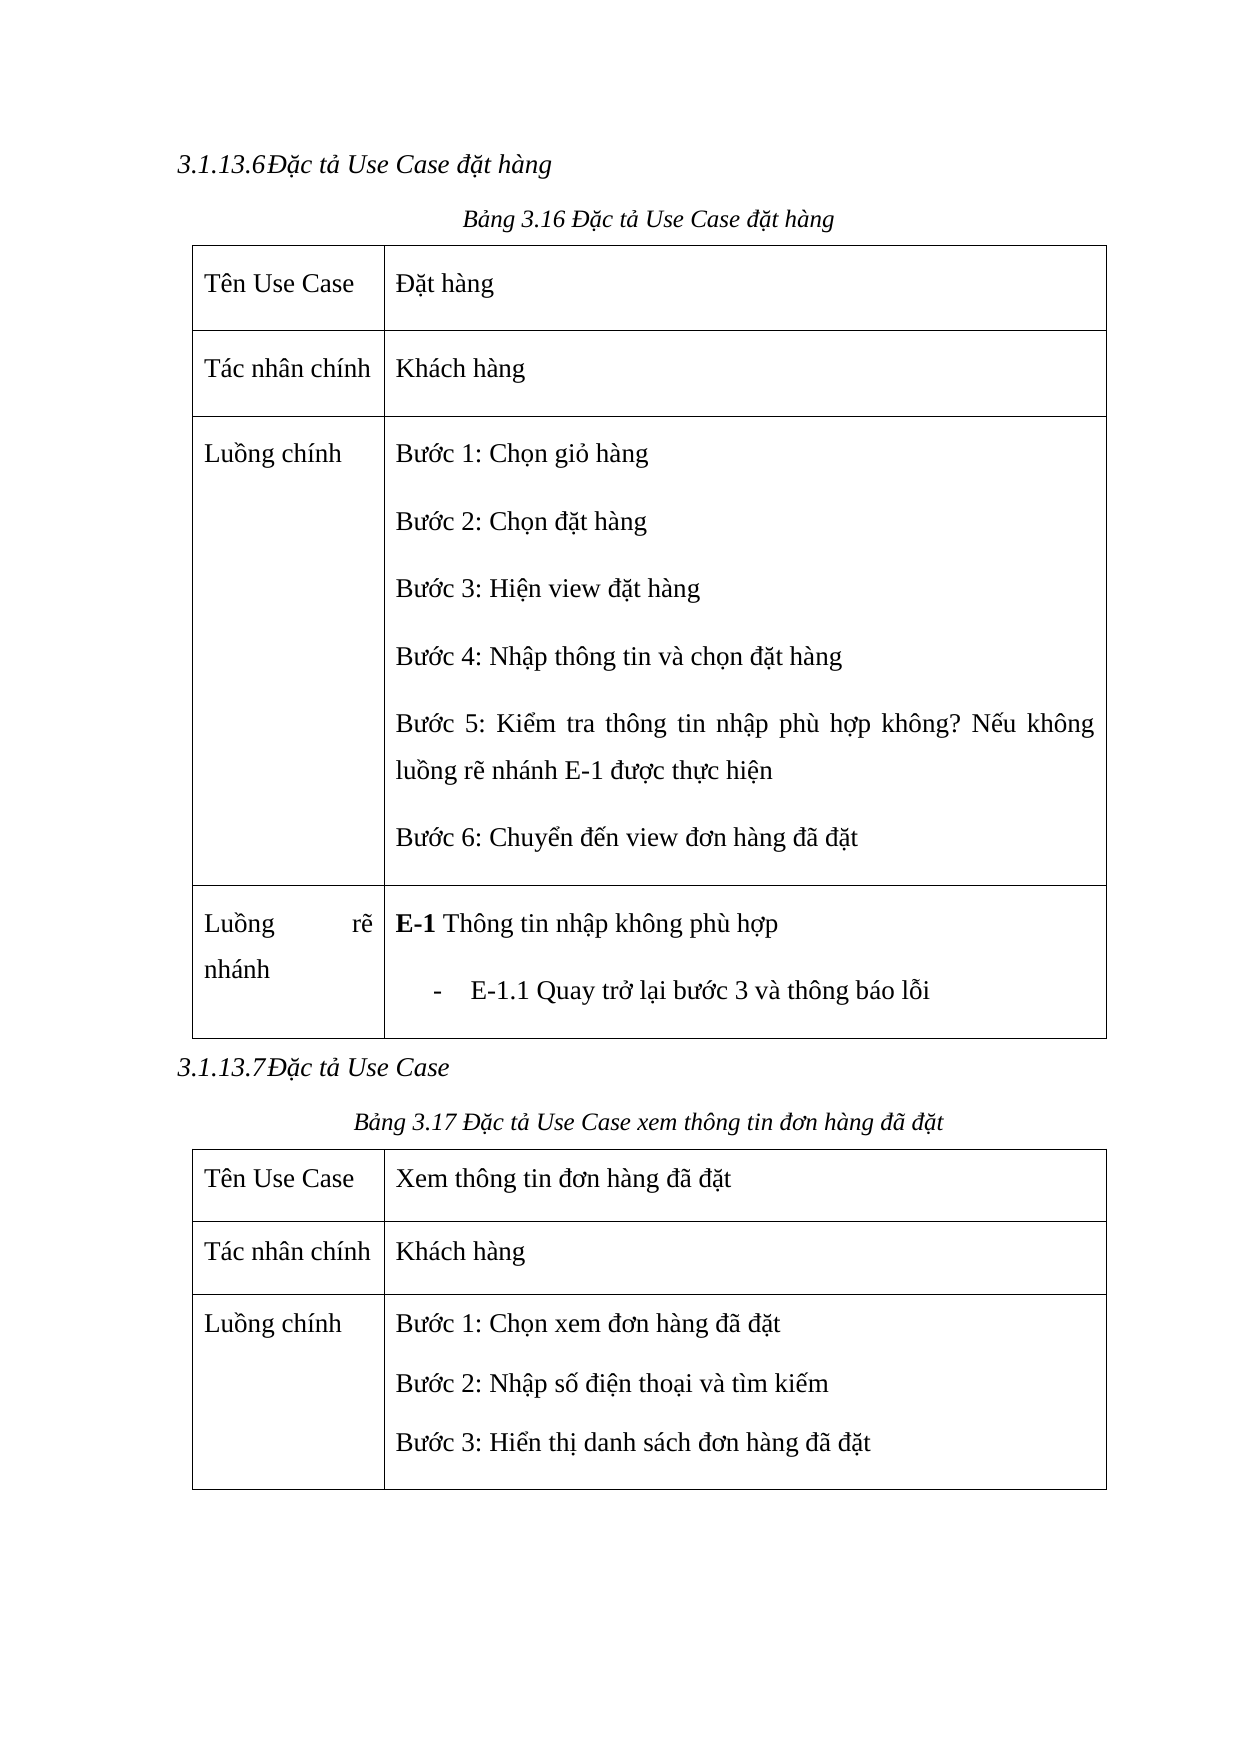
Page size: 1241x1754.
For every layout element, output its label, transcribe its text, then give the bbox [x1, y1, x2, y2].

table_header Xem thông tin đơn hàng đã đặt [385, 1150, 1106, 1221]
table_header Đặt hàng [385, 246, 1106, 330]
table_cell Khách hàng [385, 1222, 1106, 1294]
table_cell Tác nhân chính [193, 1222, 384, 1294]
text Bảng . Đặc tả Use Case đặt hàng [177, 204, 1122, 233]
table_cell Luồng chính [193, 1295, 384, 1488]
text Bảng . Đặc tả Use Case xem thông tin đơn hàng đã đặt [177, 1107, 1122, 1136]
table_header Tên Use Case [193, 246, 384, 330]
subtitle Đặc tả Use Case đặt hàng [177, 148, 1122, 179]
table_cell E-1 Thông tin nhập không phù hợp E-1.1 Quay trở lại bước 3 và thông báo lỗi [385, 886, 1106, 1038]
subtitle Đặc tả Use Case [177, 1051, 1122, 1082]
table_cell Khách hàng [385, 331, 1106, 416]
table_cell Bước 1: Chọn xem đơn hàng đã đặt Bước 2: Nhập số điện thoại và tìm kiếm Bước 3: Hiển thị danh sách đơn hàng đã đặt [385, 1295, 1106, 1488]
table_cell Bước 1: Chọn giỏ hàng Bước 2: Chọn đặt hàng Bước 3: Hiện view đặt hàng Bước 4: Nhập thông tin và chọn đặt hàng Bước 5: Kiểm tra thông tin nhập phù hợp không? Nếu không luồng rẽ nhánh E-1 được thực hiện Bước 6: Chuyển đến view đơn hàng đã đặt [385, 417, 1106, 885]
table_cell Luồng chính [193, 417, 384, 885]
table_cell Luồng rẽ nhánh [193, 886, 384, 1038]
table_header Tên Use Case [193, 1150, 384, 1221]
table_cell Tác nhân chính [193, 331, 384, 416]
